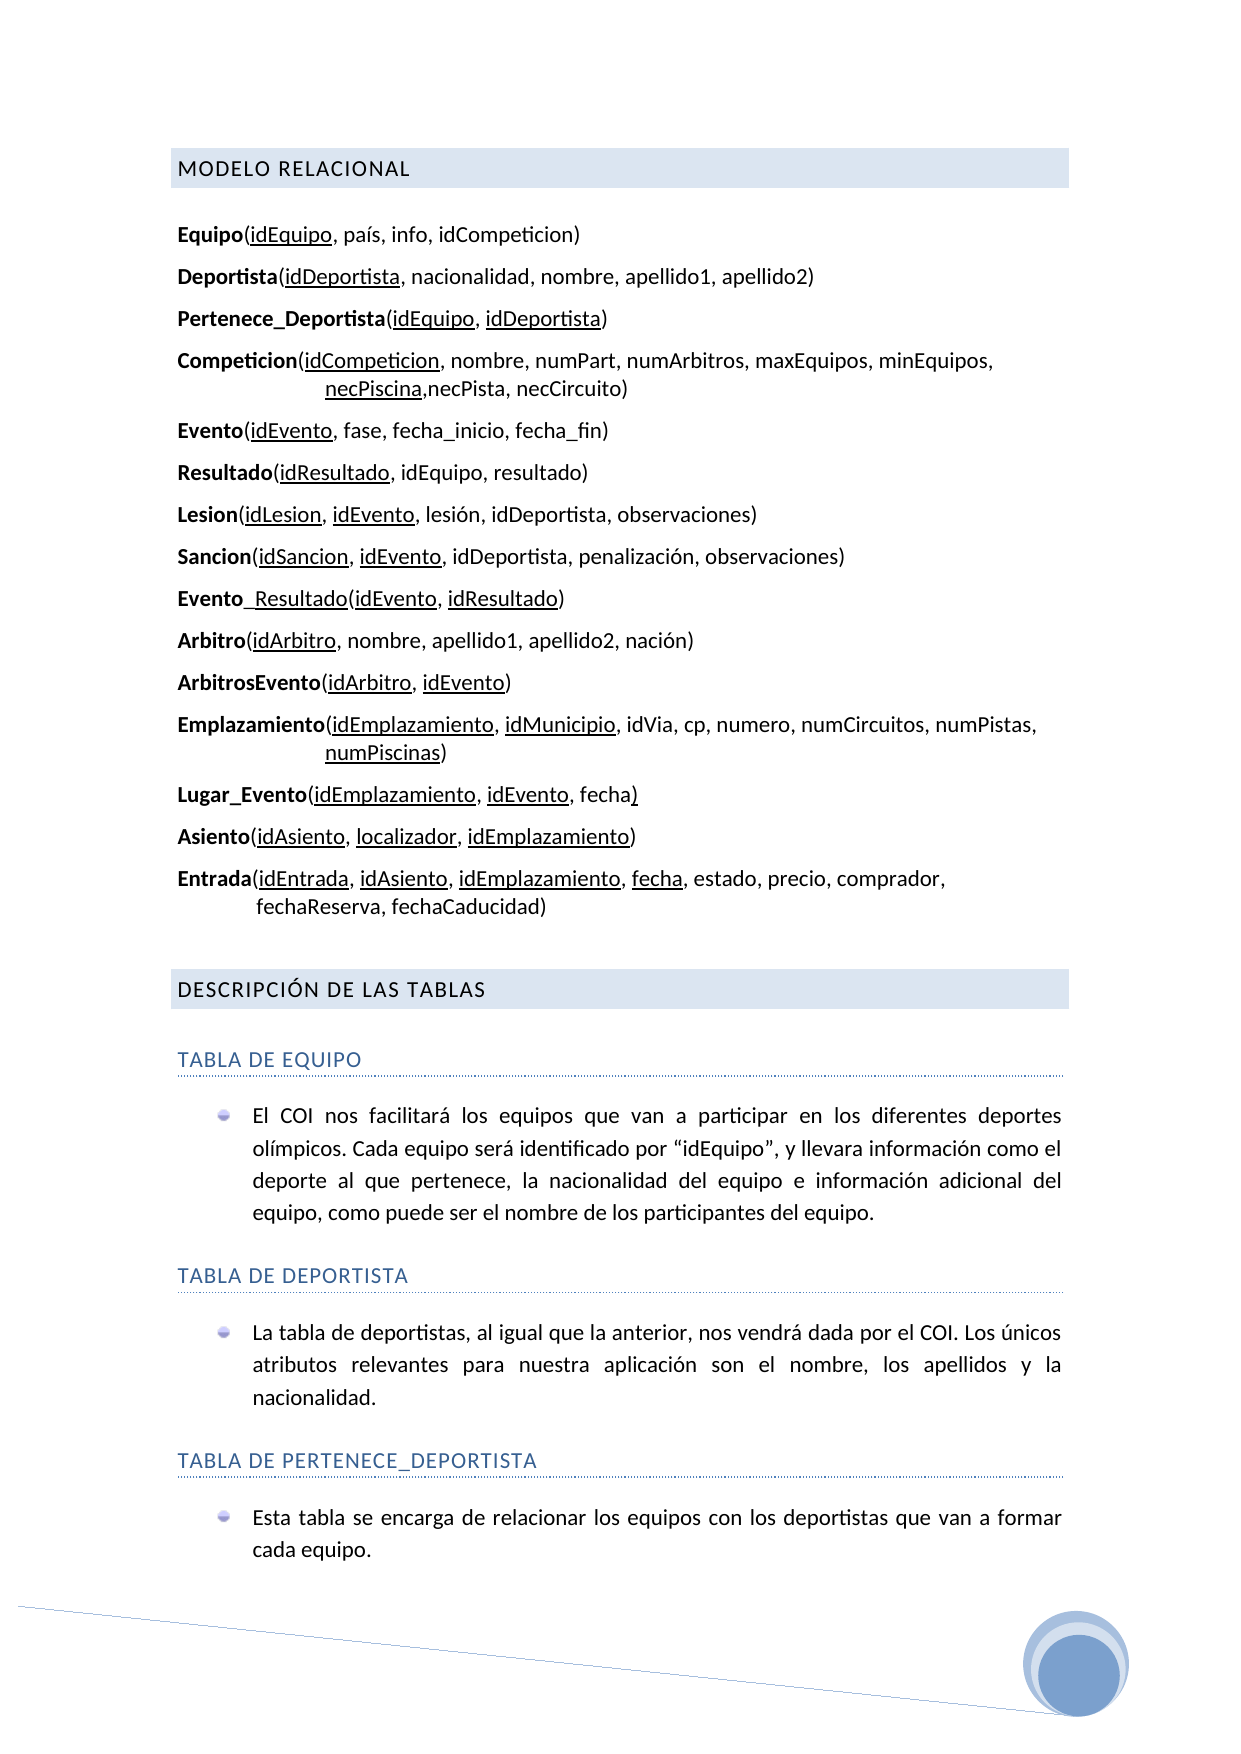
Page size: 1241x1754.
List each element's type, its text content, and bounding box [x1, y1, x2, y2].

subtitle Modelo relacional [177, 154, 1063, 182]
text Emplazamiento(idEmplazamiento, idMunicipio, idVia, cp, numero, numCircuitos, numPistas, [177, 710, 1063, 738]
text fechaReserva, fechaCaducidad) [177, 892, 1063, 920]
list La tabla de deportistas, al igual que la anterior, nos vendrá dada por el COI. Los únicos atributos relevantes para nuestra aplicación son el nombre, los apellidos y la nacionalidad. [215, 1318, 1063, 1411]
text Lesion(idLesion, idEvento, lesión, idDeportista, observaciones) [177, 500, 1063, 528]
text Lugar_Evento(idEmplazamiento, idEvento, fecha) [177, 780, 1063, 808]
picture [215, 1324, 233, 1341]
text Sancion(idSancion, idEvento, idDeportista, penalización, observaciones) [177, 542, 1063, 570]
text Pertenece_Deportista(idEquipo, idDeportista) [177, 304, 1063, 332]
text ArbitrosEvento(idArbitro, idEvento) [177, 668, 1063, 696]
picture [215, 1107, 233, 1124]
subtitle TABLA DE PERTENECE_DEPORTISTA [177, 1446, 1063, 1478]
text Evento_Resultado(idEvento, idResultado) [177, 584, 1063, 612]
list El COI nos facilitará los equipos que van a participar en los diferentes deportes olímpicos. Cada equipo será identificado por “idEquipo”, y llevara información como el deporte al que pertenece, la nacionalidad del equipo e información adicional del equipo, como puede ser el nombre de los participantes del equipo. [215, 1102, 1063, 1226]
text Deportista(idDeportista, nacionalidad, nombre, apellido1, apellido2) [177, 262, 1063, 290]
text Entrada(idEntrada, idAsiento, idEmplazamiento, fecha, estado, precio, comprador, [177, 864, 1063, 892]
list Esta tabla se encarga de relacionar los equipos con los deportistas que van a formar cada equipo. [215, 1503, 1063, 1563]
text Competicion(idCompeticion, nombre, numPart, numArbitros, maxEquipos, minEquipos, [177, 346, 1063, 374]
subtitle TABLA DE EQUIPO [177, 1045, 1063, 1077]
subtitle TABLA DE DEPORTISTA [177, 1262, 1063, 1293]
picture [215, 1508, 233, 1525]
text necPiscina,necPista, necCircuito) [177, 374, 1063, 402]
text Resultado(idResultado, idEquipo, resultado) [177, 458, 1063, 486]
text numPiscinas) [177, 738, 1063, 766]
text Arbitro(idArbitro, nombre, apellido1, apellido2, nación) [177, 626, 1063, 654]
subtitle Descripción de las tablas [177, 975, 1063, 1003]
text Asiento(idAsiento, localizador, idEmplazamiento) [177, 822, 1063, 850]
text Equipo(idEquipo, país, info, idCompeticion) [177, 220, 1063, 248]
text Evento(idEvento, fase, fecha_inicio, fecha_fin) [177, 416, 1063, 444]
